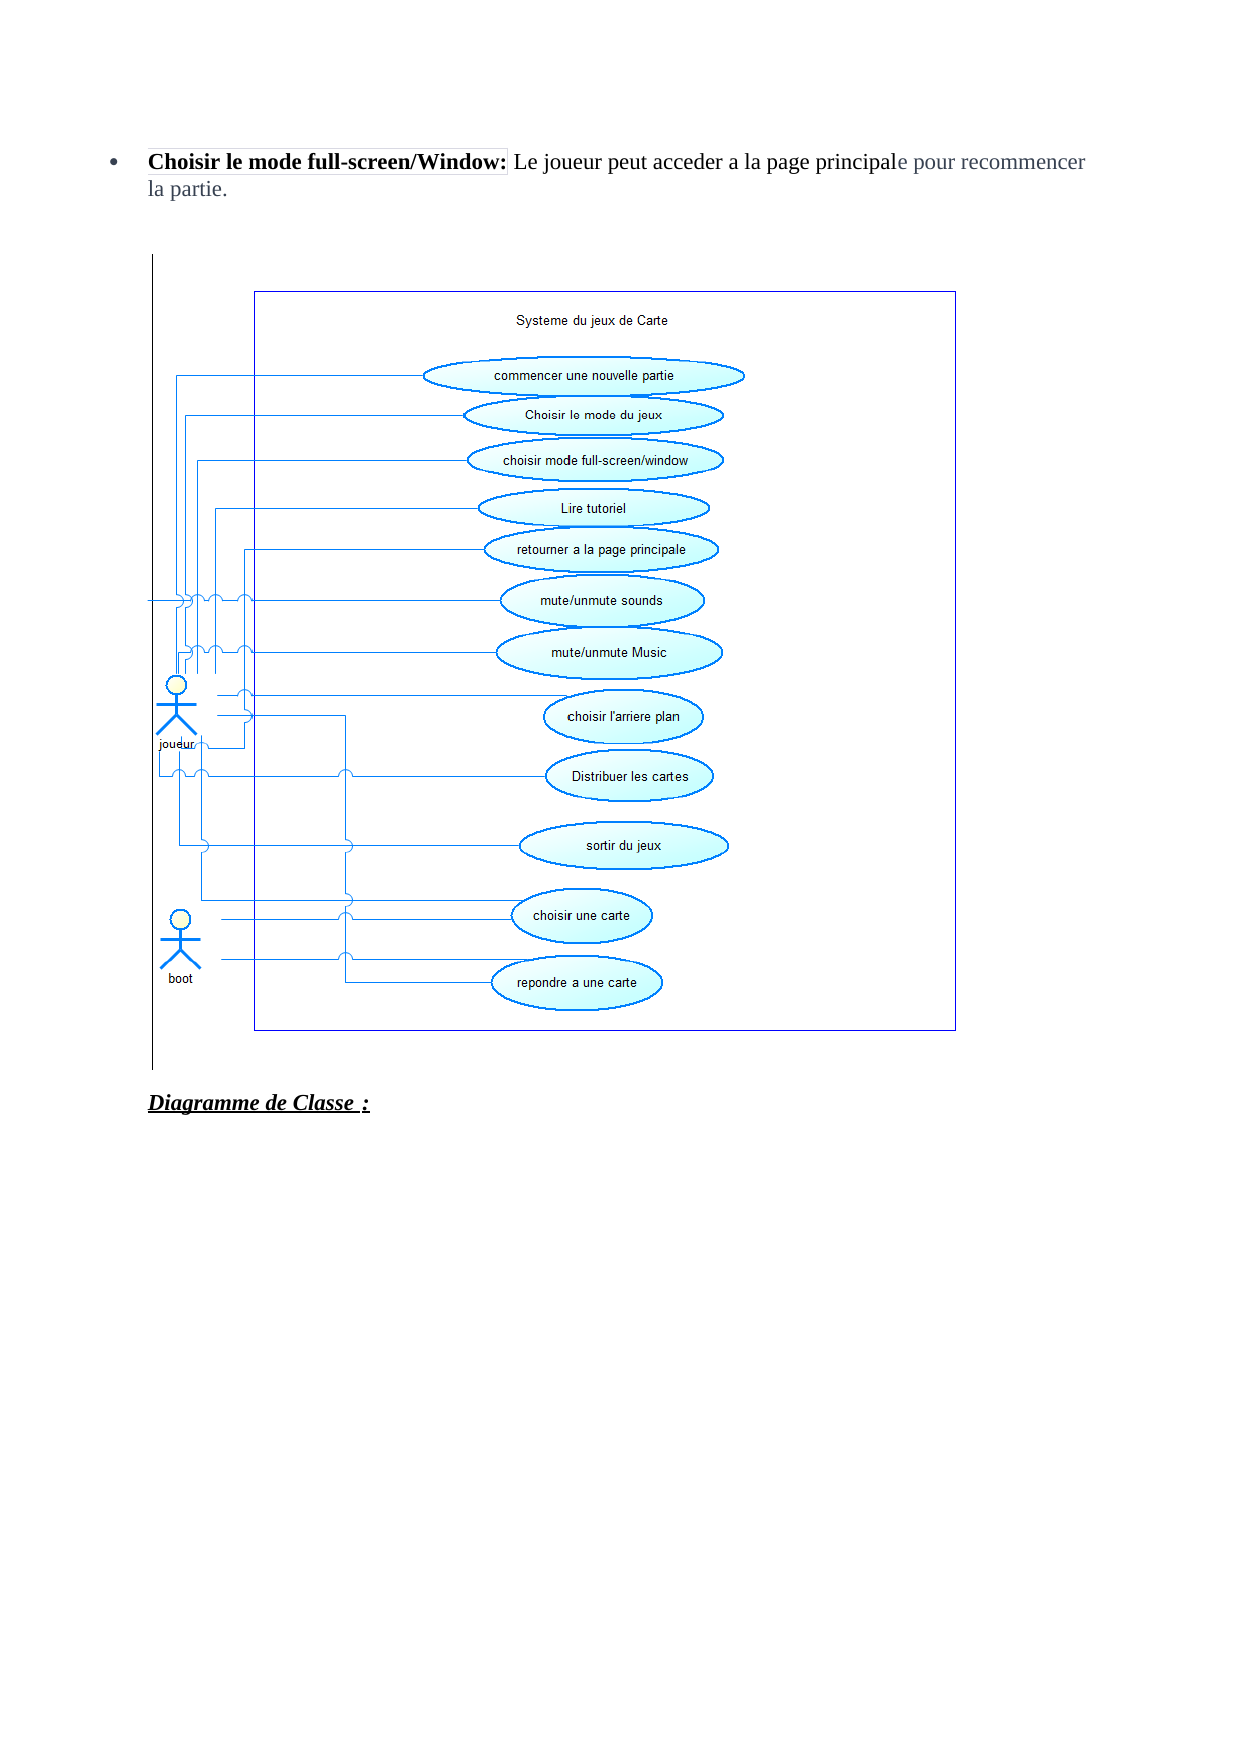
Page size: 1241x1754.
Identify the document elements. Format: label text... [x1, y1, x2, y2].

picture [147, 254, 993, 1070]
list Choisir le mode full-screen/Window: Le joueur peut acceder a la page principale pour recommencer la partie. [110, 148, 1093, 201]
text Diagramme de Classe : [148, 1089, 1093, 1115]
